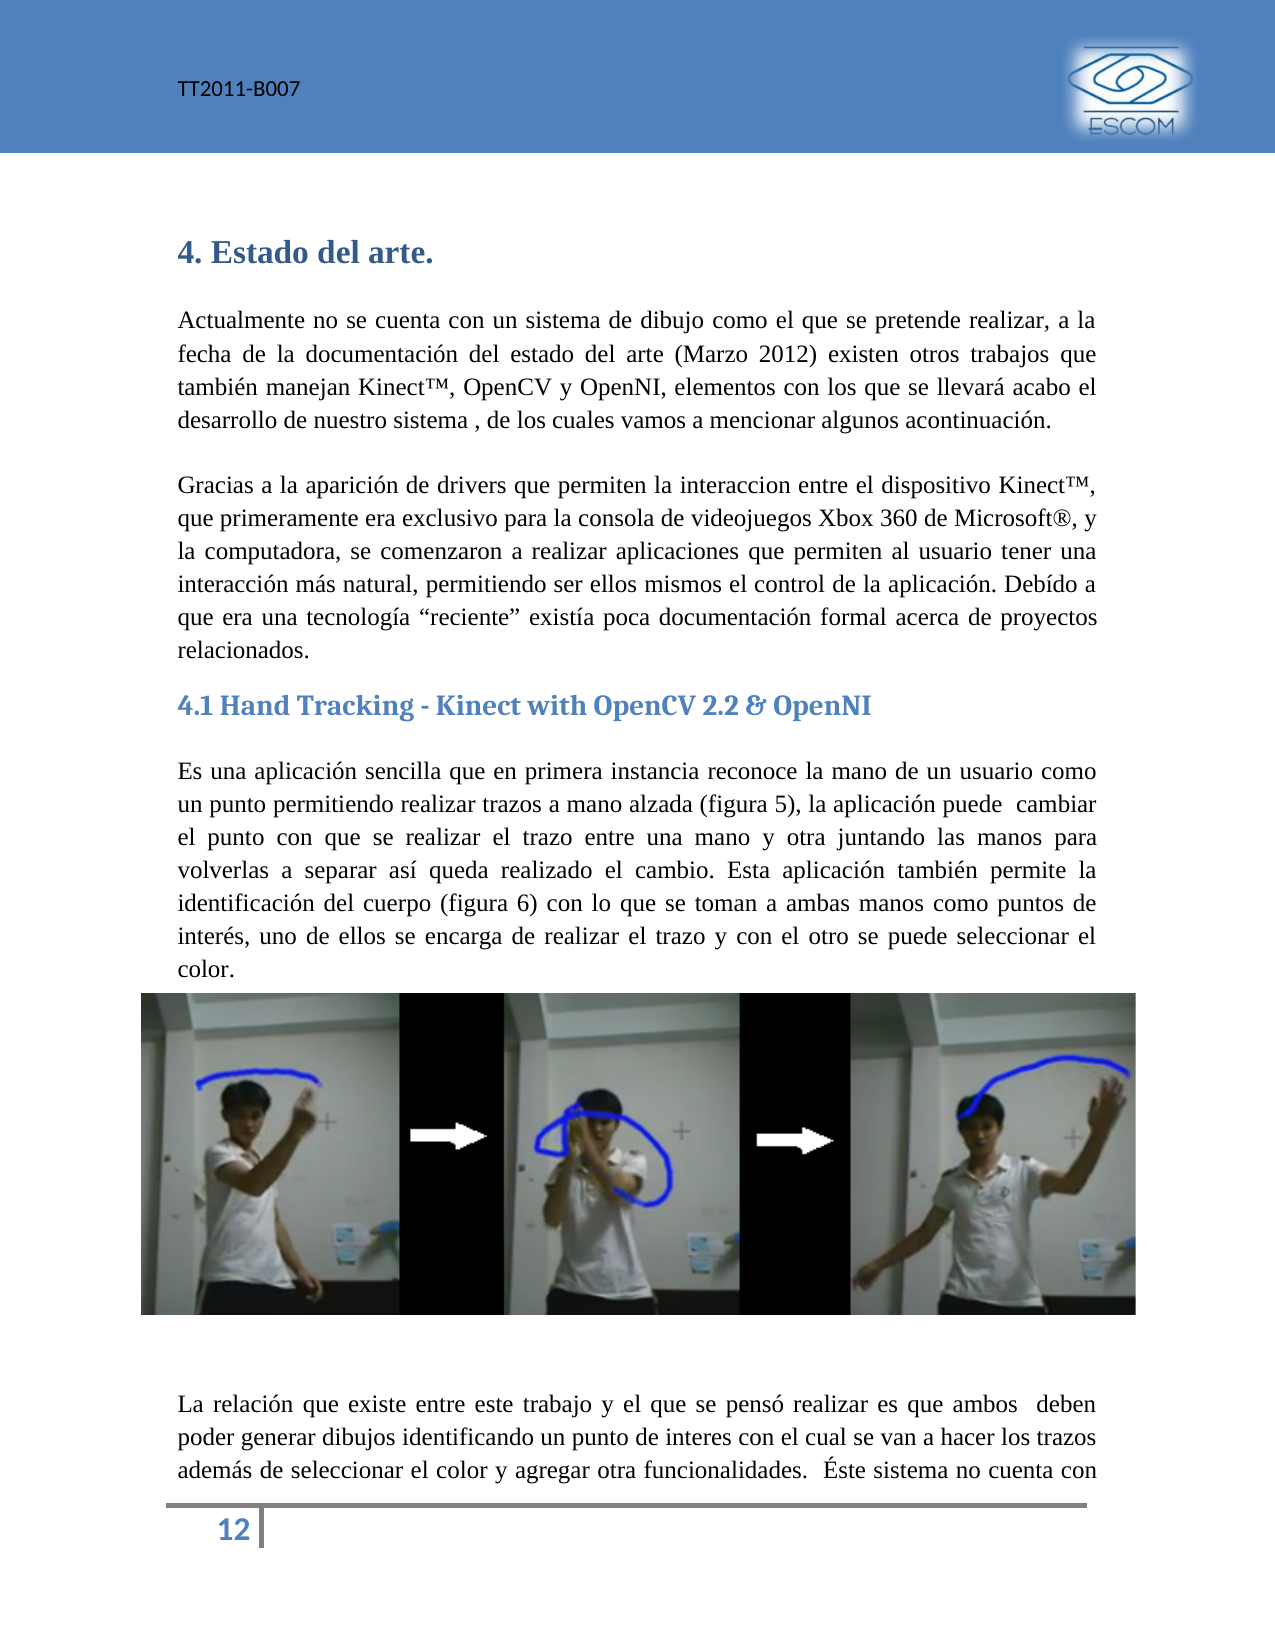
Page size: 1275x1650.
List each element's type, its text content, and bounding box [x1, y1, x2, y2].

text Actualmente no se cuenta con un sistema de dibujo como el que se pretende realizar, a la fecha de la documentación del estado del arte (Marzo 2012) existen otros trabajos que también manejan Kinect™, OpenCV y OpenNI, elementos con los que se llevará acabo el desarrollo de nuestro sistema , de los cuales vamos a mencionar algunos acontinuación. [177, 306, 1098, 433]
picture [1082, 55, 1178, 122]
subtitle 4. Estado del arte. [177, 233, 1098, 271]
text Gracias a la aparición de drivers que permiten la interaccion entre el dispositivo Kinect™, que primeramente era exclusivo para la consola de videojuegos Xbox 360 de Microsoft®, y la computadora, se comenzaron a realizar aplicaciones que permiten al usuario tener una interacción más natural, permitiendo ser ellos mismos el control de la aplicación. Debído a que era una tecnología “reciente” existía poca documentación formal acerca de proyectos relacionados. [177, 470, 1098, 664]
text Es una aplicación sencilla que en primera instancia reconoce la mano de un usuario como un punto permitiendo realizar trazos a mano alzada (figura 5), la aplicación puede cambiar el punto con que se realizar el trazo entre una mano y otra juntando las manos para volverlas a separar así queda realizado el cambio. Esta aplicación también permite la identificación del cuerpo (figura 6) con lo que se toman a ambas manos como puntos de interés, uno de ellos se encarga de realizar el trazo y con el otro se puede seleccionar el color. [177, 756, 1098, 983]
subtitle 4.1 Hand Tracking - Kinect with OpenCV 2.2 & OpenNI [177, 689, 1098, 722]
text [177, 1315, 1098, 1484]
